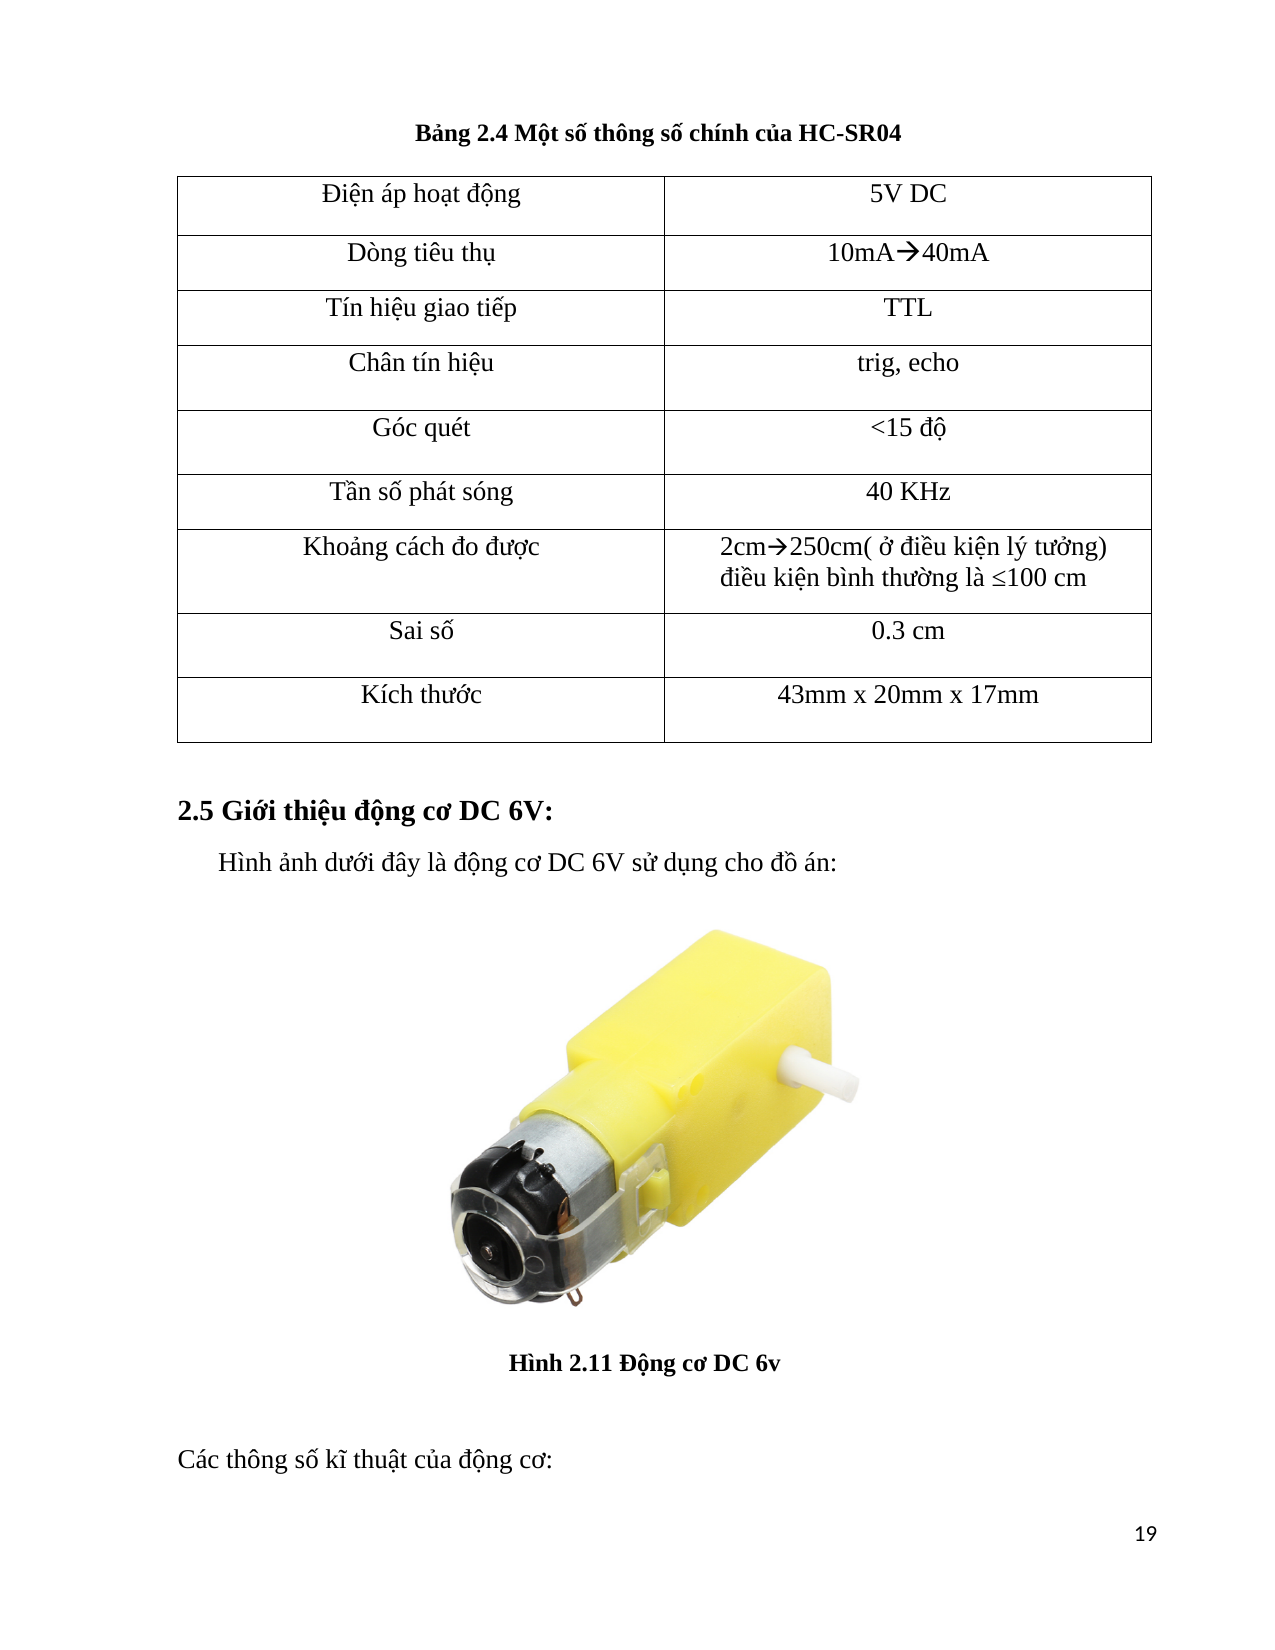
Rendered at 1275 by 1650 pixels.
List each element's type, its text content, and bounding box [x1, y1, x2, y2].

table_cell 43mm x 20mm x 17mm [665, 678, 1151, 742]
text Hình ảnh dưới đây là động cơ DC 6V sử dụng cho đồ án: [177, 846, 1157, 877]
table_cell <15 độ [665, 411, 1151, 474]
table_cell 2cm250cm( ở điều kiện lý tưởng) điều kiện bình thường là ≤100 cm [665, 530, 1151, 613]
table_cell trig, echo [665, 346, 1151, 409]
table_header 5V DC [665, 177, 1151, 234]
table_cell Chân tín hiệu [178, 346, 664, 409]
table_cell Góc quét [178, 411, 664, 474]
table_header Điện áp hoạt động [178, 177, 664, 234]
text Hình 2.11 Động cơ DC 6v [177, 1348, 1157, 1377]
table_cell TTL [665, 291, 1151, 345]
picture [421, 896, 885, 1329]
table_cell Tín hiệu giao tiếp [178, 291, 664, 345]
table_cell Sai số [178, 614, 664, 677]
table_cell 40 KHz [665, 475, 1151, 529]
table_cell 10mA40mA [665, 236, 1151, 290]
text Các thông số kĩ thuật của động cơ: [177, 1443, 1157, 1474]
table_cell Dòng tiêu thụ [178, 236, 664, 290]
table_cell Tần số phát sóng [178, 475, 664, 529]
table_cell 0.3 cm [665, 614, 1151, 677]
text 2.5 Giới thiệu động cơ DC 6V: [177, 793, 1157, 827]
table_cell Khoảng cách đo được [178, 530, 664, 613]
text Bảng 2.4 Một số thông số chính của HC-SR04 [177, 118, 1157, 147]
table_cell Kích thước [178, 678, 664, 742]
